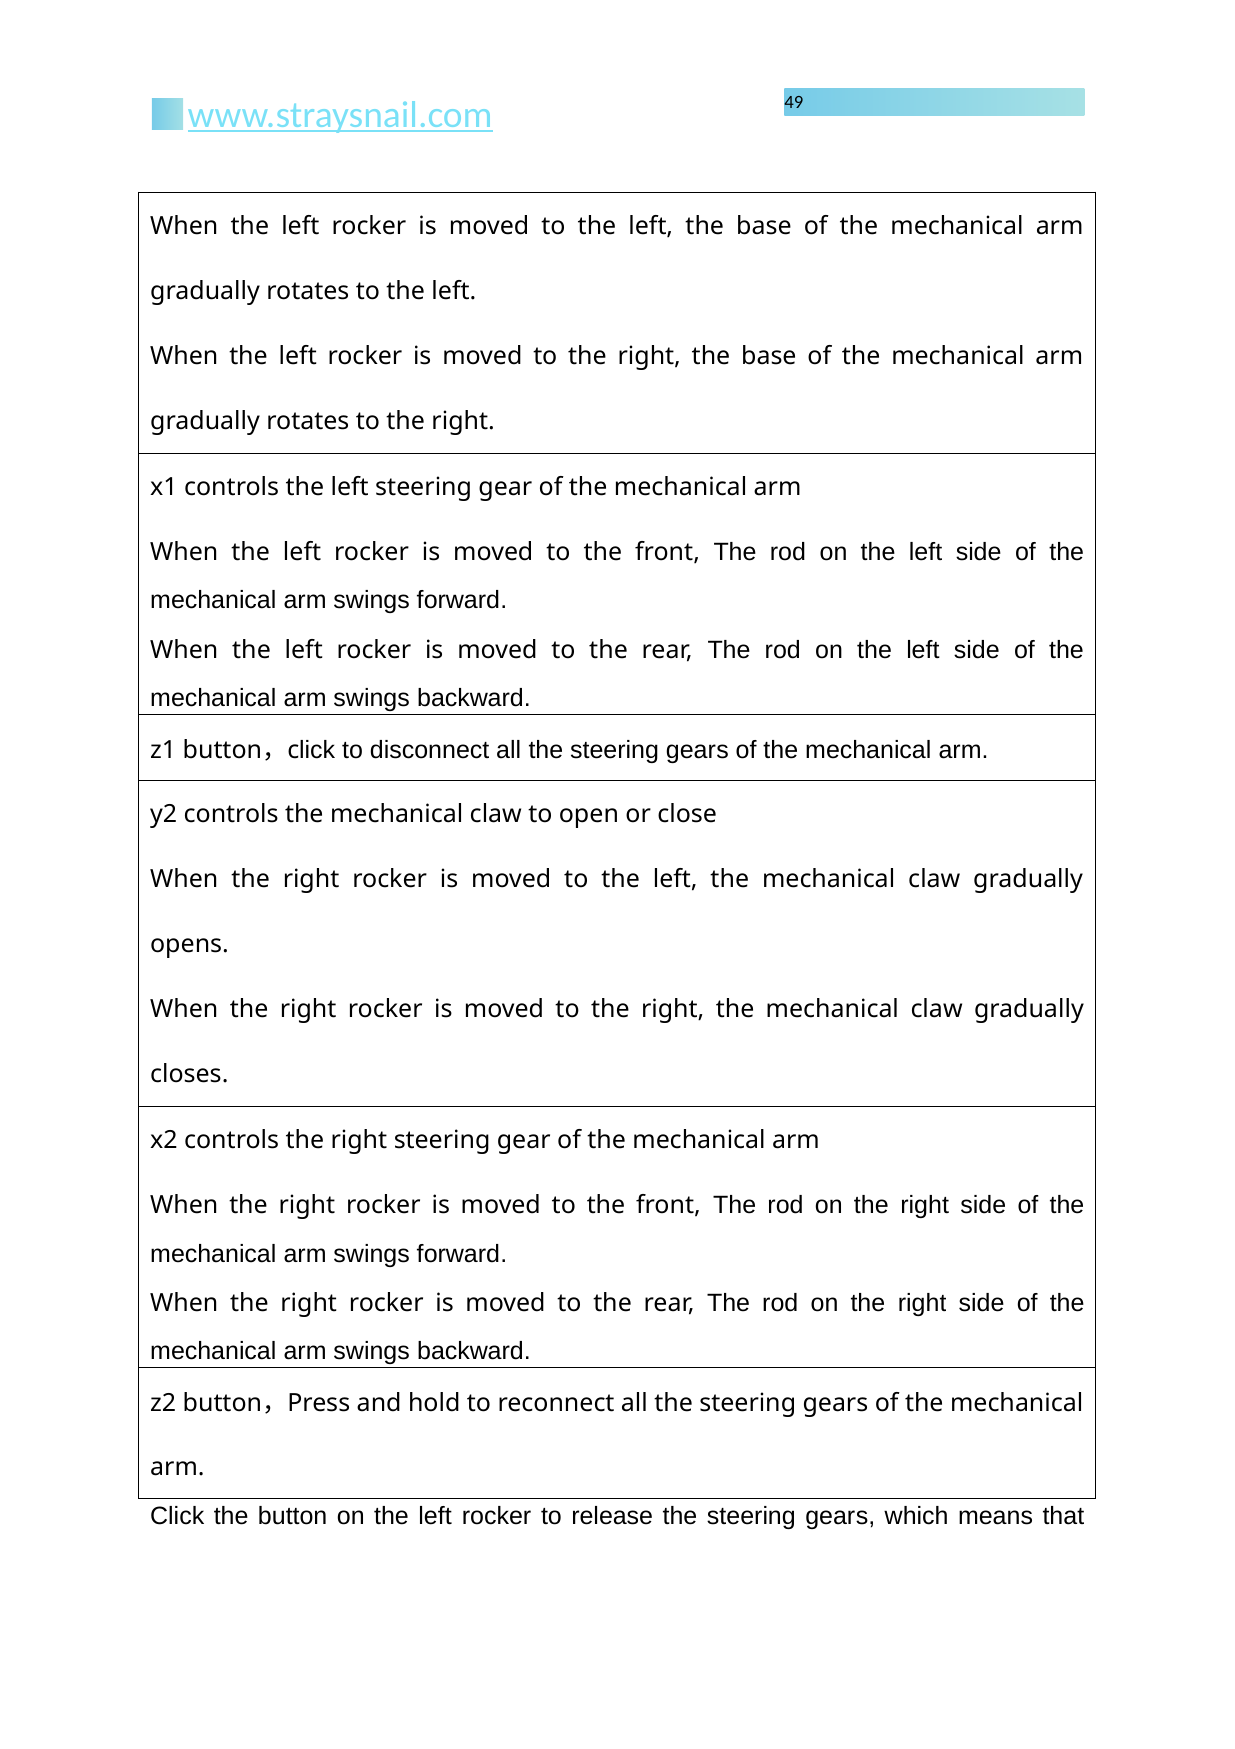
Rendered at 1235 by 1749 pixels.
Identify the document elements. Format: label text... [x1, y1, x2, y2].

table_cell x1 controls the left steering gear of the mechanical arm When the left rocker is moved to the front, The rod on the left side of the mechanical arm swings forward. When the left rocker is moved to the rear, The rod on the left side of the mechanical arm swings backward. [139, 454, 1095, 714]
table_cell z1 button，click to disconnect all the steering gears of the mechanical arm. [139, 715, 1095, 780]
table_cell z2 button，Press and hold to reconnect all the steering gears of the mechanical arm. [139, 1368, 1095, 1498]
table_cell x2 controls the right steering gear of the mechanical arm When the right rocker is moved to the front, The rod on the right side of the mechanical arm swings forward. When the right rocker is moved to the rear, The rod on the right side of the mechanical arm swings backward. [139, 1107, 1095, 1367]
table_cell y2 controls the mechanical claw to open or close When the right rocker is moved to the left, the mechanical claw gradually opens. When the right rocker is moved to the right, the mechanical claw gradually closes. [139, 781, 1095, 1106]
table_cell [139, 193, 1095, 453]
